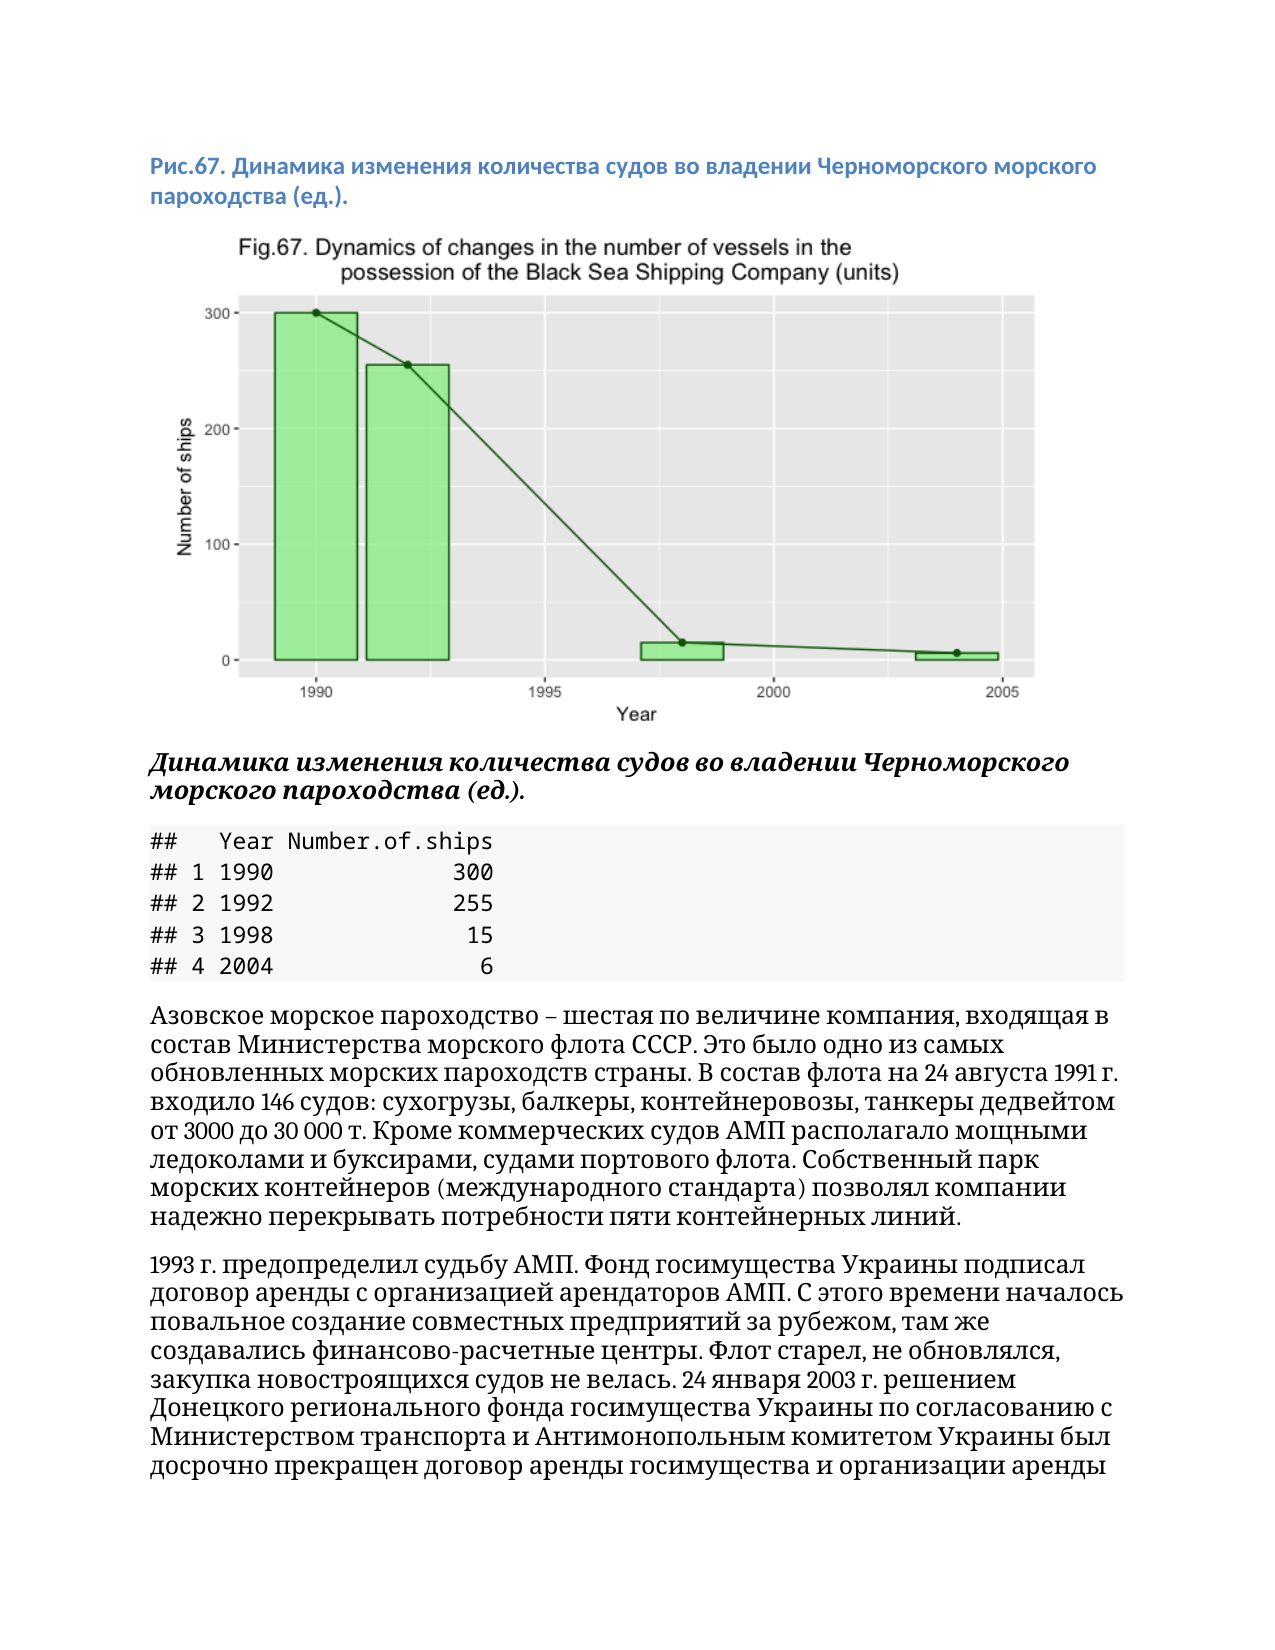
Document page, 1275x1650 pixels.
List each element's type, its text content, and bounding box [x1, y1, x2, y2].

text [150, 1251, 1125, 1481]
text ## Year Number.of.ships ## 1 1990 300 ## 2 1992 255 ## 3 1998 15 ## 4 2004 6 [150, 825, 1125, 981]
subtitle Рис.67. Динамика изменения количества судов во владении Черноморского морского пароходства (ед.). [150, 150, 1125, 211]
text Азовское морское пароходство – шестая по величине компания, входящая в состав Министерства морского флота СССР. Это было одно из самых обновленных морских пароходств страны. В состав флота на 24 августа 1991 г. входило 146 судов: сухогрузы, балкеры, контейнеровозы, танкеры дедвейтом от 3000 до 30 000 т. Кроме коммерческих судов АМП располагало мощными ледоколами и буксирами, судами портового флота. Собственный парк морских контейнеров (международного стандарта) позволял компании надежно перекрывать потребности пяти контейнерных линий. [150, 1002, 1125, 1232]
text Динамика изменения количества судов во владении Черноморского морского пароходства (ед.). [150, 748, 1125, 806]
picture [168, 229, 1044, 730]
